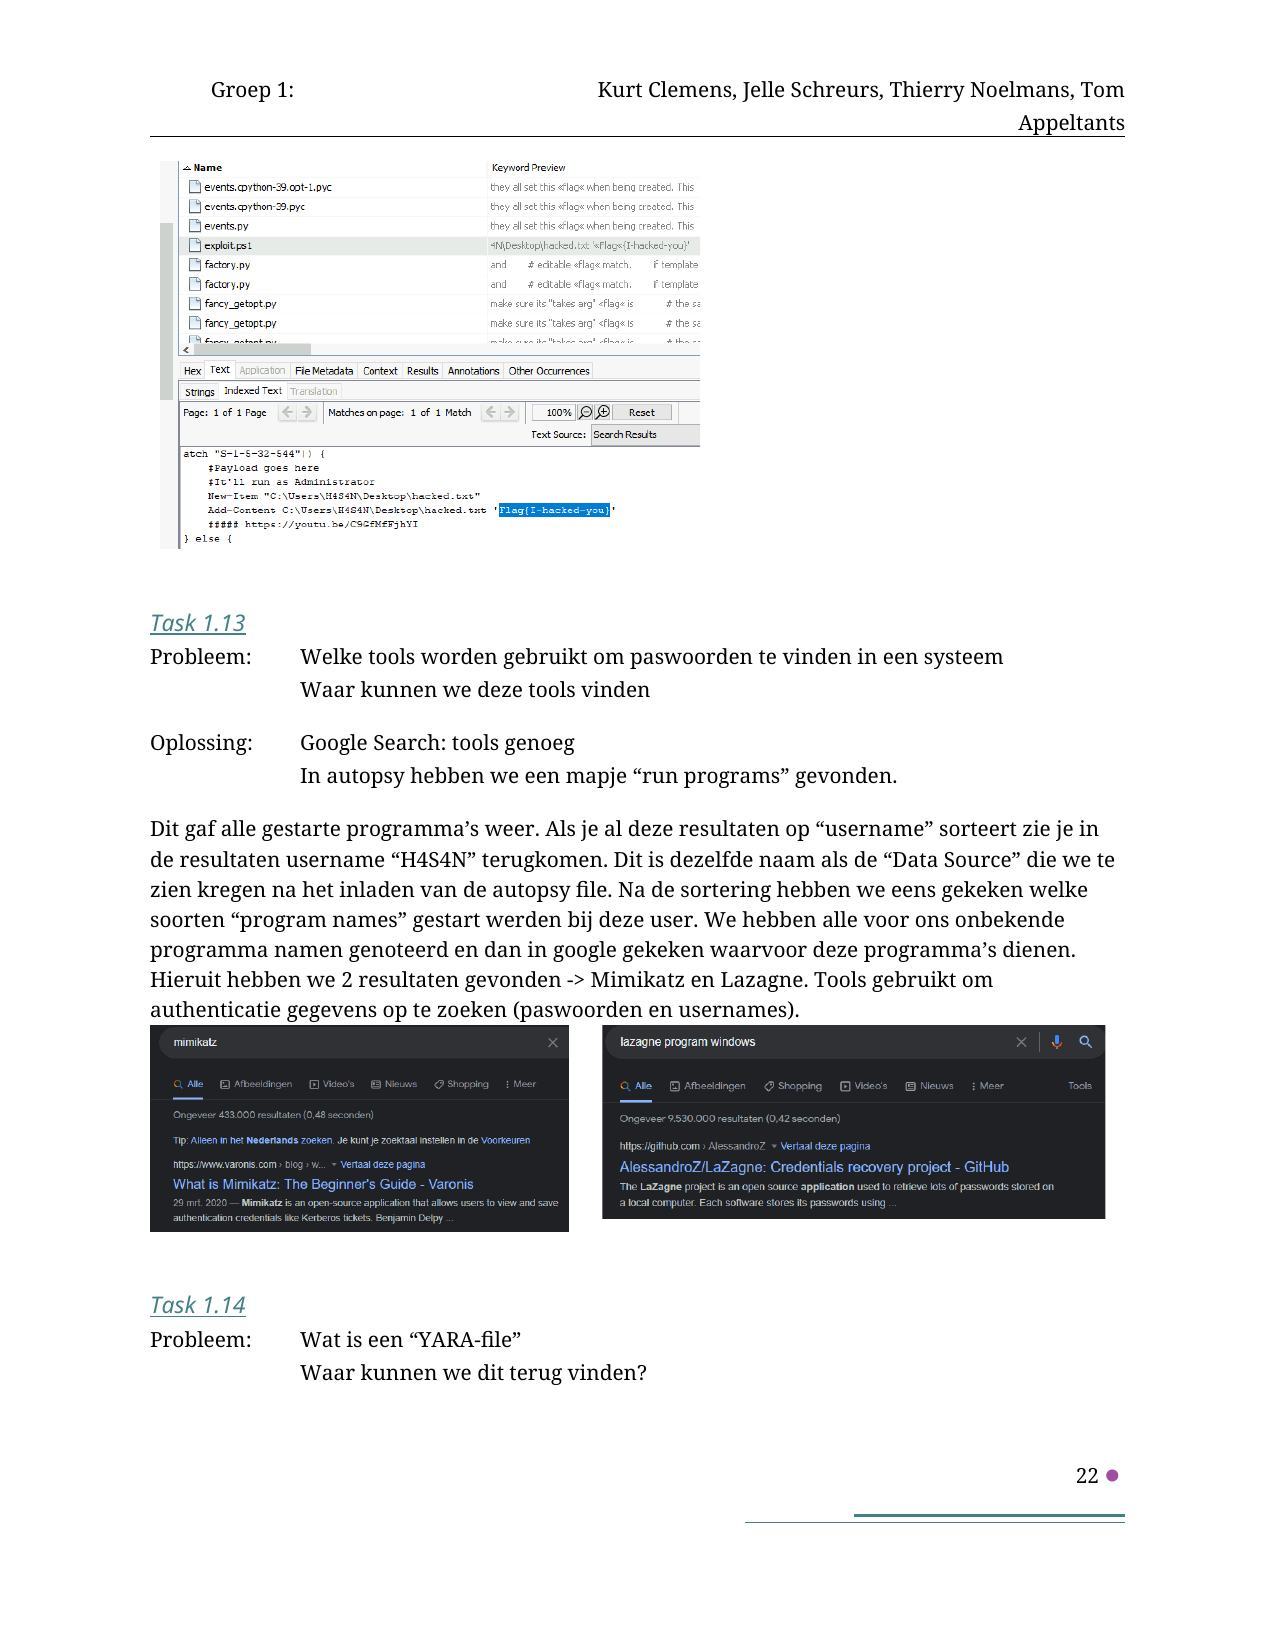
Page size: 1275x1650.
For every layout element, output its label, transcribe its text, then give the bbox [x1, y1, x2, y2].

picture [602, 1025, 1106, 1219]
picture [150, 161, 700, 549]
picture [150, 1025, 569, 1232]
subtitle Task 1.14 [150, 1289, 1125, 1320]
text Probleem: Wat is een “YARA-file” Waar kunnen we dit terug vinden? [150, 1325, 1125, 1386]
text Oplossing: Google Search: tools genoeg In autopsy hebben we een mapje “run programs” gevonden. [150, 728, 1125, 789]
text Probleem: Welke tools worden gebruikt om paswoorden te vinden in een systeem Waar kunnen we deze tools vinden [150, 642, 1125, 703]
subtitle Task 1.13 [150, 607, 1125, 638]
text Dit gaf alle gestarte programma’s weer. Als je al deze resultaten op “username” sorteert zie je in de resultaten username “H4S4N” terugkomen. Dit is dezelfde naam als de “Data Source” die we te zien kregen na het inladen van de autopsy file. Na de sortering hebben we eens gekeken welke soorten “program names” gestart werden bij deze user. We hebben alle voor ons onbekende programma namen genoteerd en dan in google gekeken waarvoor deze programma’s dienen. Hieruit hebben we 2 resultaten gevonden -> Mimikatz en Lazagne. Tools gebruikt om authenticatie gegevens op te zoeken (paswoorden en usernames). [150, 814, 1125, 1024]
